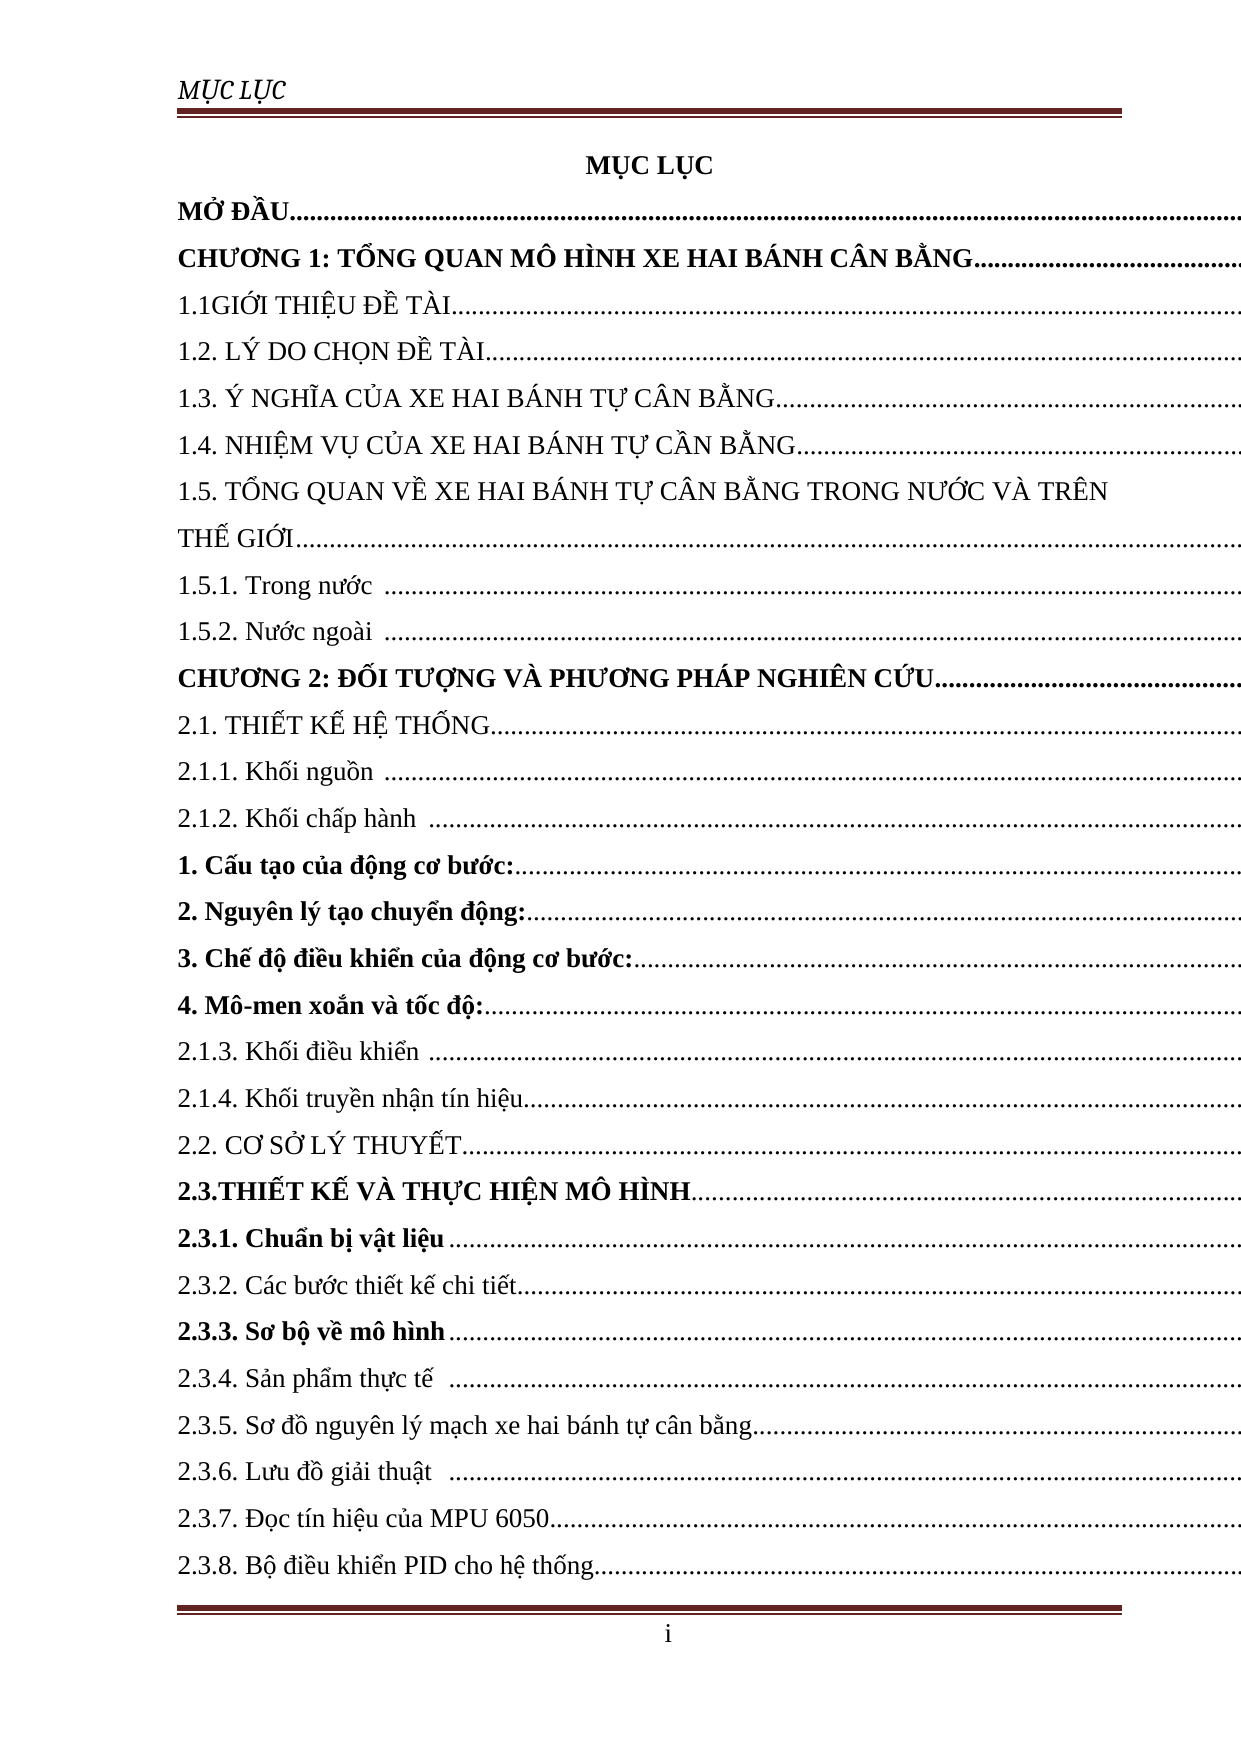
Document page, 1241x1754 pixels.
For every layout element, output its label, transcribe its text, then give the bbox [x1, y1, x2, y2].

text 2.3.8. Bộ điều khiển PID cho hệ thống 41 [177, 1549, 1122, 1580]
text 2.2. CƠ SỞ LÝ THUYẾT 28 [177, 1129, 1122, 1160]
text 1.5.2. Nước ngoài 5 [177, 615, 1122, 647]
text 2.3.3. Sơ bộ về mô hình 35 [177, 1315, 1122, 1347]
text 1.1GIỚI THIỆU ĐỀ TÀI 2 [451, 289, 1122, 320]
text 3. Chế độ điều khiển của động cơ bước: 11 [177, 942, 1122, 973]
text 2.3.THIẾT KẾ VÀ THỰC HIỆN MÔ HÌNH 31 [177, 1175, 1122, 1207]
text 2.1. THIẾT KẾ HỆ THỐNG 8 [177, 709, 1122, 740]
text MỞ ĐẦU 1 [177, 195, 1122, 227]
text 4. Mô-men xoắn và tốc độ: 12 [177, 989, 1122, 1020]
text 2.3.6. Lưu đồ giải thuật 39 [177, 1455, 1122, 1487]
text 1.5. TỔNG QUAN VỀ XE HAI BÁNH TỰ CÂN BẰNG TRONG NƯỚC VÀ TRÊN THẾ GIỚI 5 [177, 475, 1122, 553]
text CHƯƠNG 2: ĐỐI TƯỢNG VÀ PHƯƠNG PHÁP NGHIÊN CỨU 8 [177, 662, 1122, 693]
text 2.1.4. Khối truyền nhận tín hiệu 23 [177, 1082, 1122, 1113]
text 2.1.3. Khối điều khiển 12 [177, 1035, 1122, 1067]
text 2. Nguyên lý tạo chuyển động: 11 [177, 895, 1122, 927]
text 2.3.7. Đọc tín hiệu của MPU 6050 39 [177, 1502, 1122, 1533]
text 1.3. Ý NGHĨA CỦA XE HAI BÁNH TỰ CÂN BẰNG 3 [775, 382, 1122, 413]
text 2.3.1. Chuẩn bị vật liệu 32 [177, 1222, 1122, 1253]
text 2.3.2. Các bước thiết kế chi tiết 32 [177, 1269, 1122, 1300]
text MỤC LỤC [177, 149, 1122, 180]
text CHƯƠNG 1: TỔNG QUAN MÔ HÌNH XE HAI BÁNH CÂN BẰNG 2 [177, 242, 1122, 273]
text 1. Cấu tạo của động cơ bước: 11 [177, 849, 1122, 880]
text 2.3.4. Sản phẩm thực tế 36 [177, 1362, 1122, 1393]
text 2.1.1. Khối nguồn 9 [373, 755, 1122, 787]
text 2.3.5. Sơ đồ nguyên lý mạch xe hai bánh tự cân bằng 37 [177, 1409, 1122, 1440]
text 2.1.1. Khối nguồn 9 [177, 755, 245, 787]
text 2.1.2. Khối chấp hành 9 [177, 802, 1122, 833]
text 1.4. NHIỆM VỤ CỦA XE HAI BÁNH TỰ CẦN BẰNG 4 [177, 429, 1122, 460]
text 1.2. LÝ DO CHỌN ĐỀ TÀI 3 [177, 335, 1122, 367]
text 1.5.1. Trong nước 5 [384, 569, 1122, 600]
